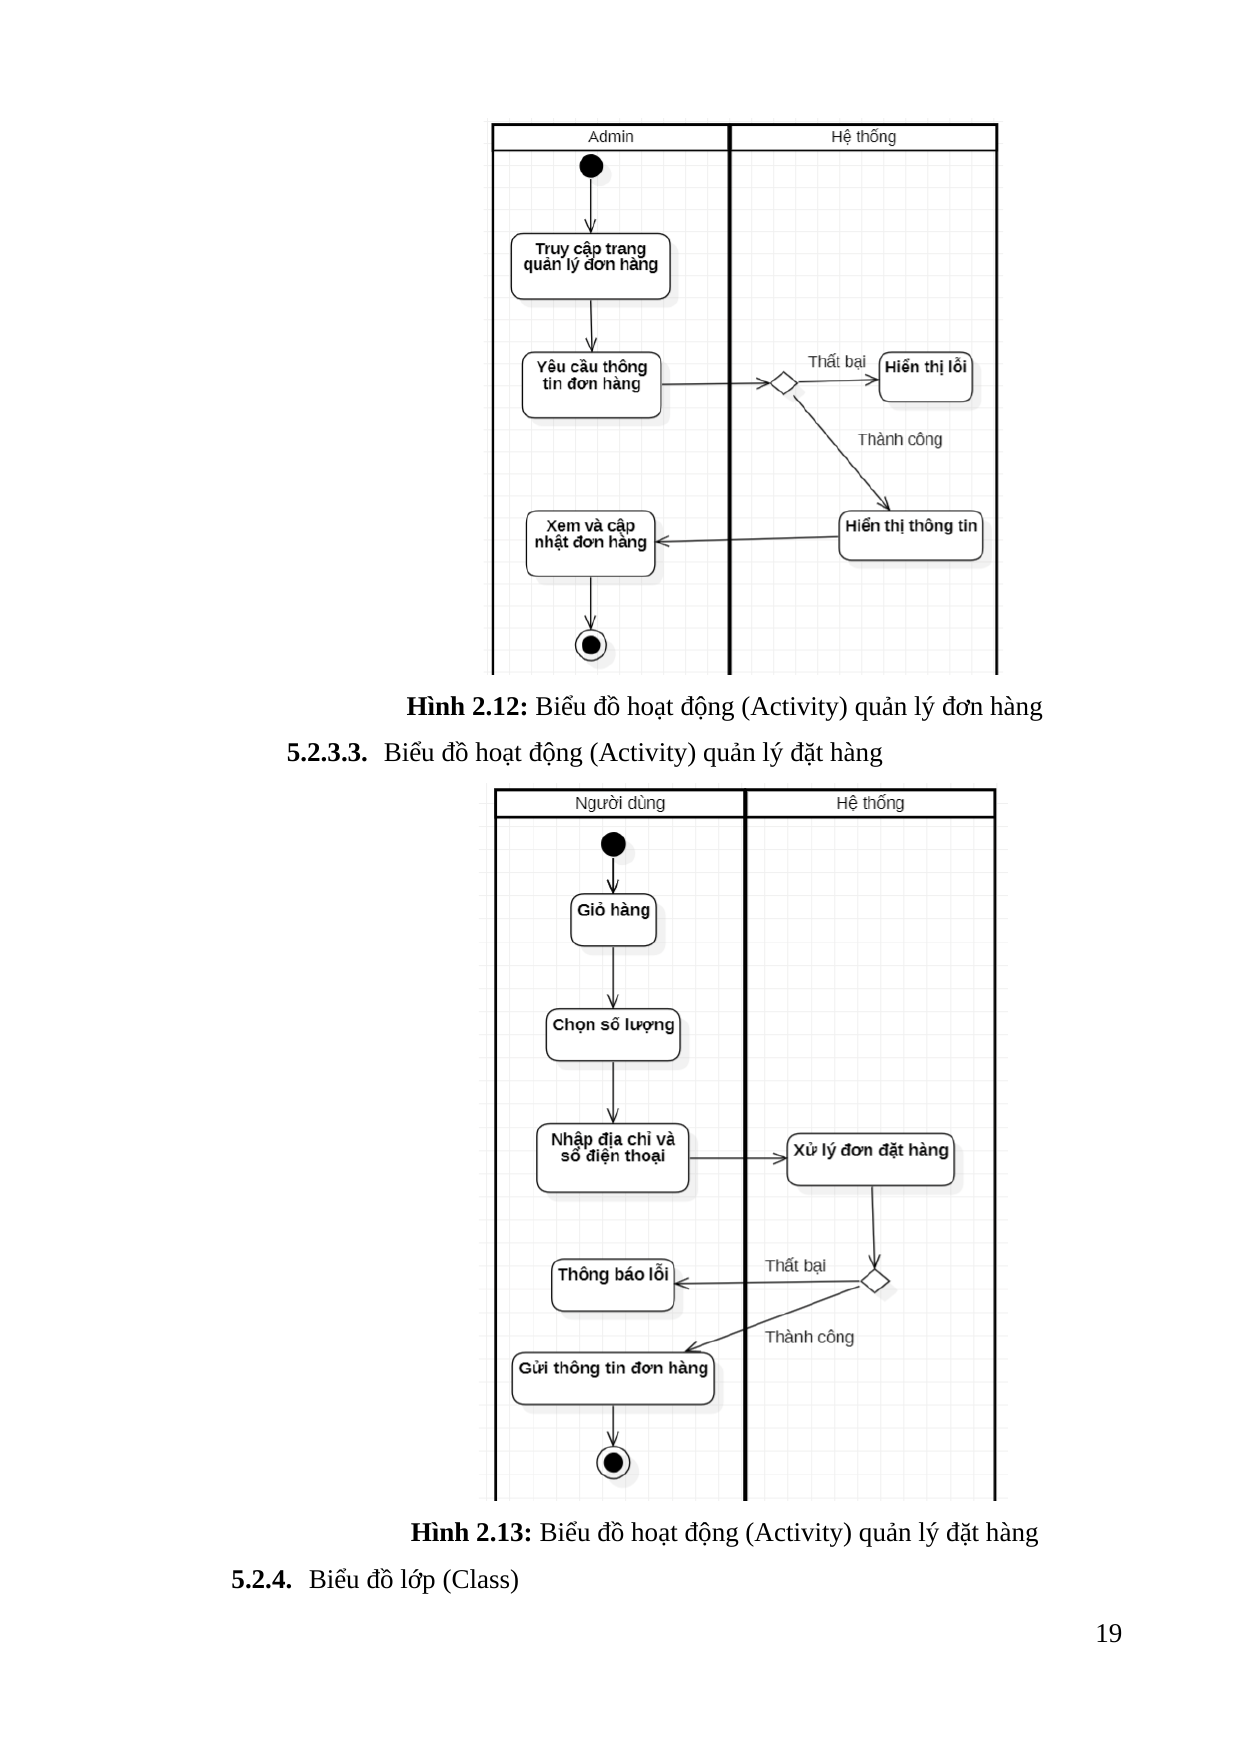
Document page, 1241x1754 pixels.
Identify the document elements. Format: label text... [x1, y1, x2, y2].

picture [478, 783, 1008, 1501]
text Hình 2.12: Biểu đồ hoạt động (Activity) quản lý đơn hàng [327, 690, 1122, 721]
picture [483, 118, 1004, 675]
list Biểu đồ hoạt động (Activity) quản lý đặt hàng [327, 737, 1122, 768]
list Biểu đồ lớp (Class) [262, 1563, 1122, 1594]
text Hình 2.13: Biểu đồ hoạt động (Activity) quản lý đặt hàng [327, 1517, 1122, 1548]
